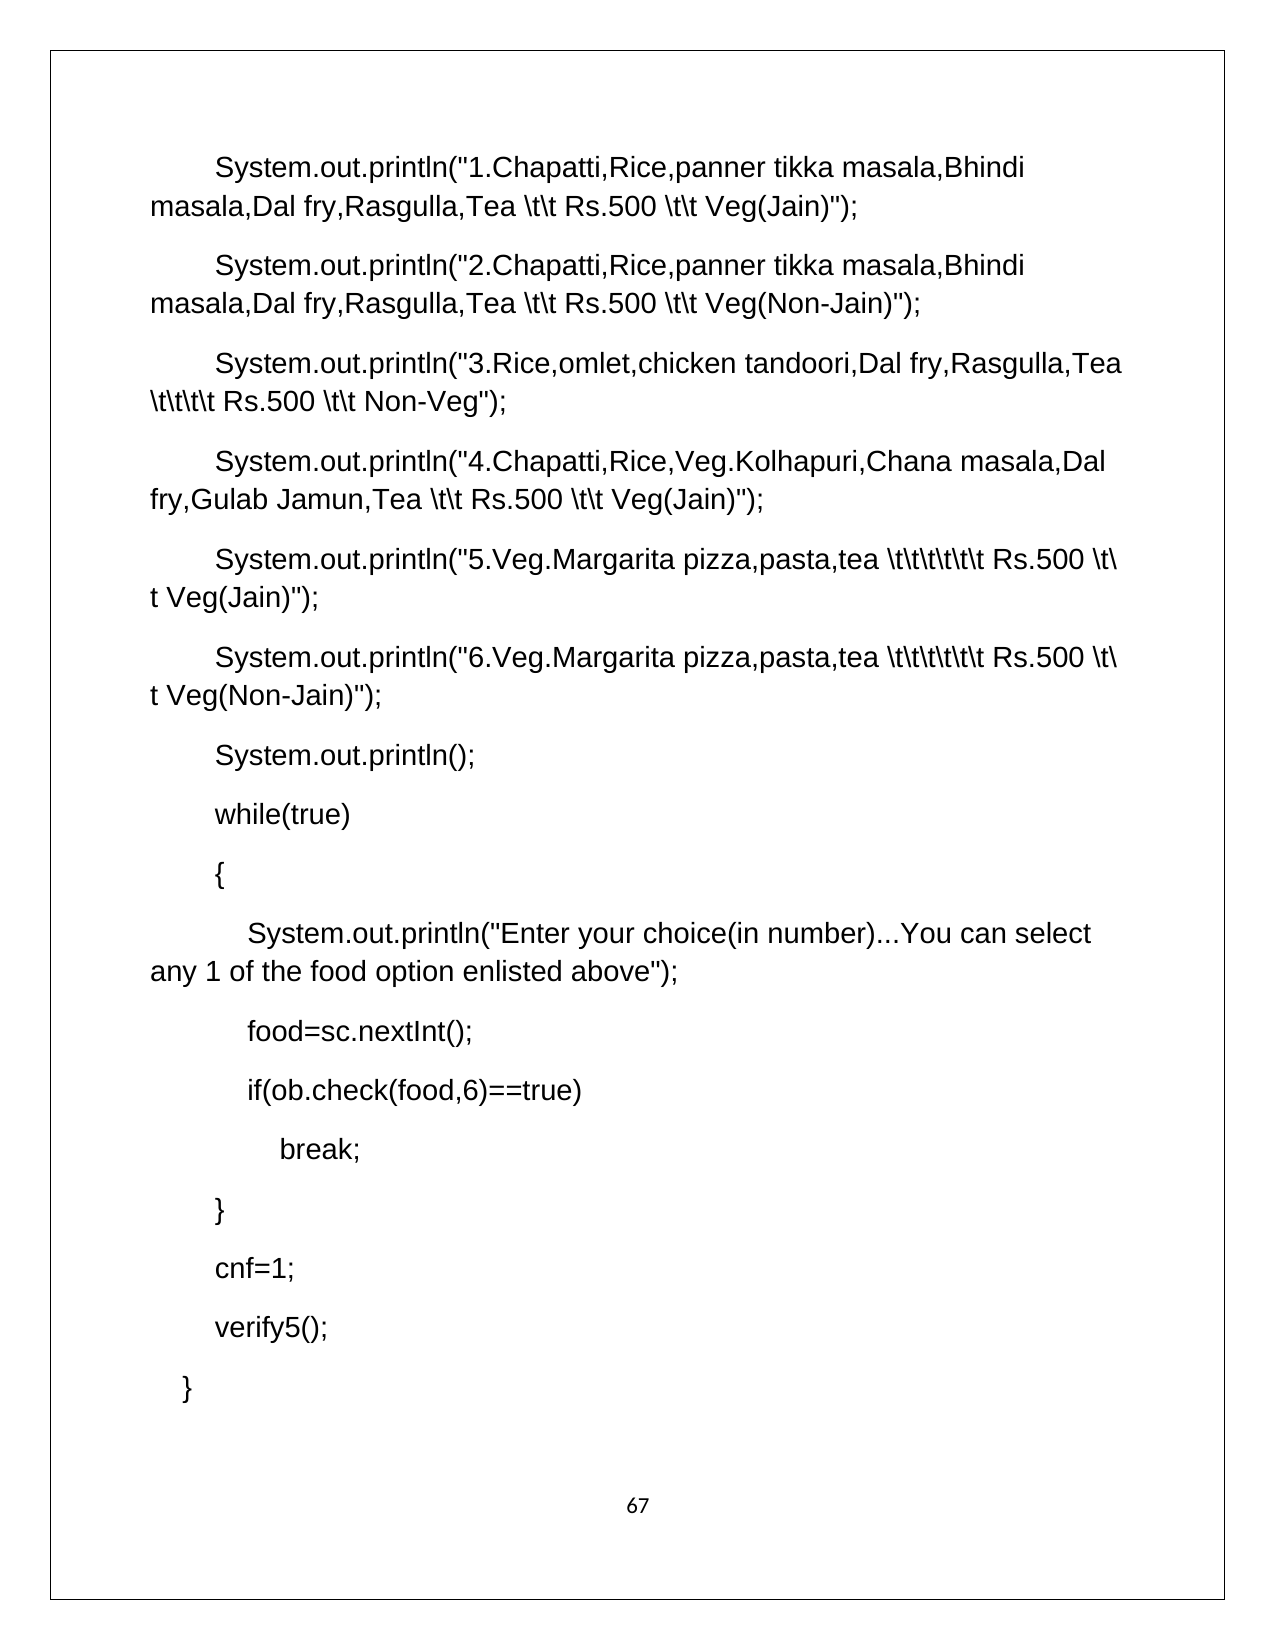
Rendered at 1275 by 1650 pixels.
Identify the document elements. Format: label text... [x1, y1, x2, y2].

text System.out.println(); [150, 737, 1125, 771]
text while(true) [150, 797, 1125, 830]
text food=sc.nextInt(); [150, 1013, 1125, 1047]
text System.out.println("1.Chapatti,Rice,panner tikka masala,Bhindi masala,Dal fry,Rasgulla,Tea \t\t Rs.500 \t\t Veg(Jain)"); [150, 150, 1125, 222]
text System.out.println("4.Chapatti,Rice,Veg.Kolhapuri,Chana masala,Dal fry,Gulab Jamun,Tea \t\t Rs.500 \t\t Veg(Jain)"); [150, 444, 1125, 516]
text System.out.println("5.Veg.Margarita pizza,pasta,tea \t\t\t\t\t\t Rs.500 \t\t Veg(Jain)"); [150, 542, 1125, 614]
text cnf=1; [150, 1251, 1125, 1284]
text verify5(); [150, 1310, 1125, 1344]
text System.out.println("3.Rice,omlet,chicken tandoori,Dal fry,Rasgulla,Tea \t\t\t\t Rs.500 \t\t Non-Veg"); [150, 346, 1125, 418]
text System.out.println("6.Veg.Margarita pizza,pasta,tea \t\t\t\t\t\t Rs.500 \t\t Veg(Non-Jain)"); [150, 639, 1125, 712]
text } [150, 1192, 1125, 1225]
text System.out.println("2.Chapatti,Rice,panner tikka masala,Bhindi masala,Dal fry,Rasgulla,Tea \t\t Rs.500 \t\t Veg(Non-Jain)"); [150, 248, 1125, 320]
text break; [150, 1132, 1125, 1166]
text System.out.println("Enter your choice(in number)...You can select any 1 of the food option enlisted above"); [150, 916, 1125, 988]
text if(ob.check(food,6)==true) [150, 1073, 1125, 1106]
text } [150, 1370, 1125, 1403]
text { [150, 856, 1125, 890]
